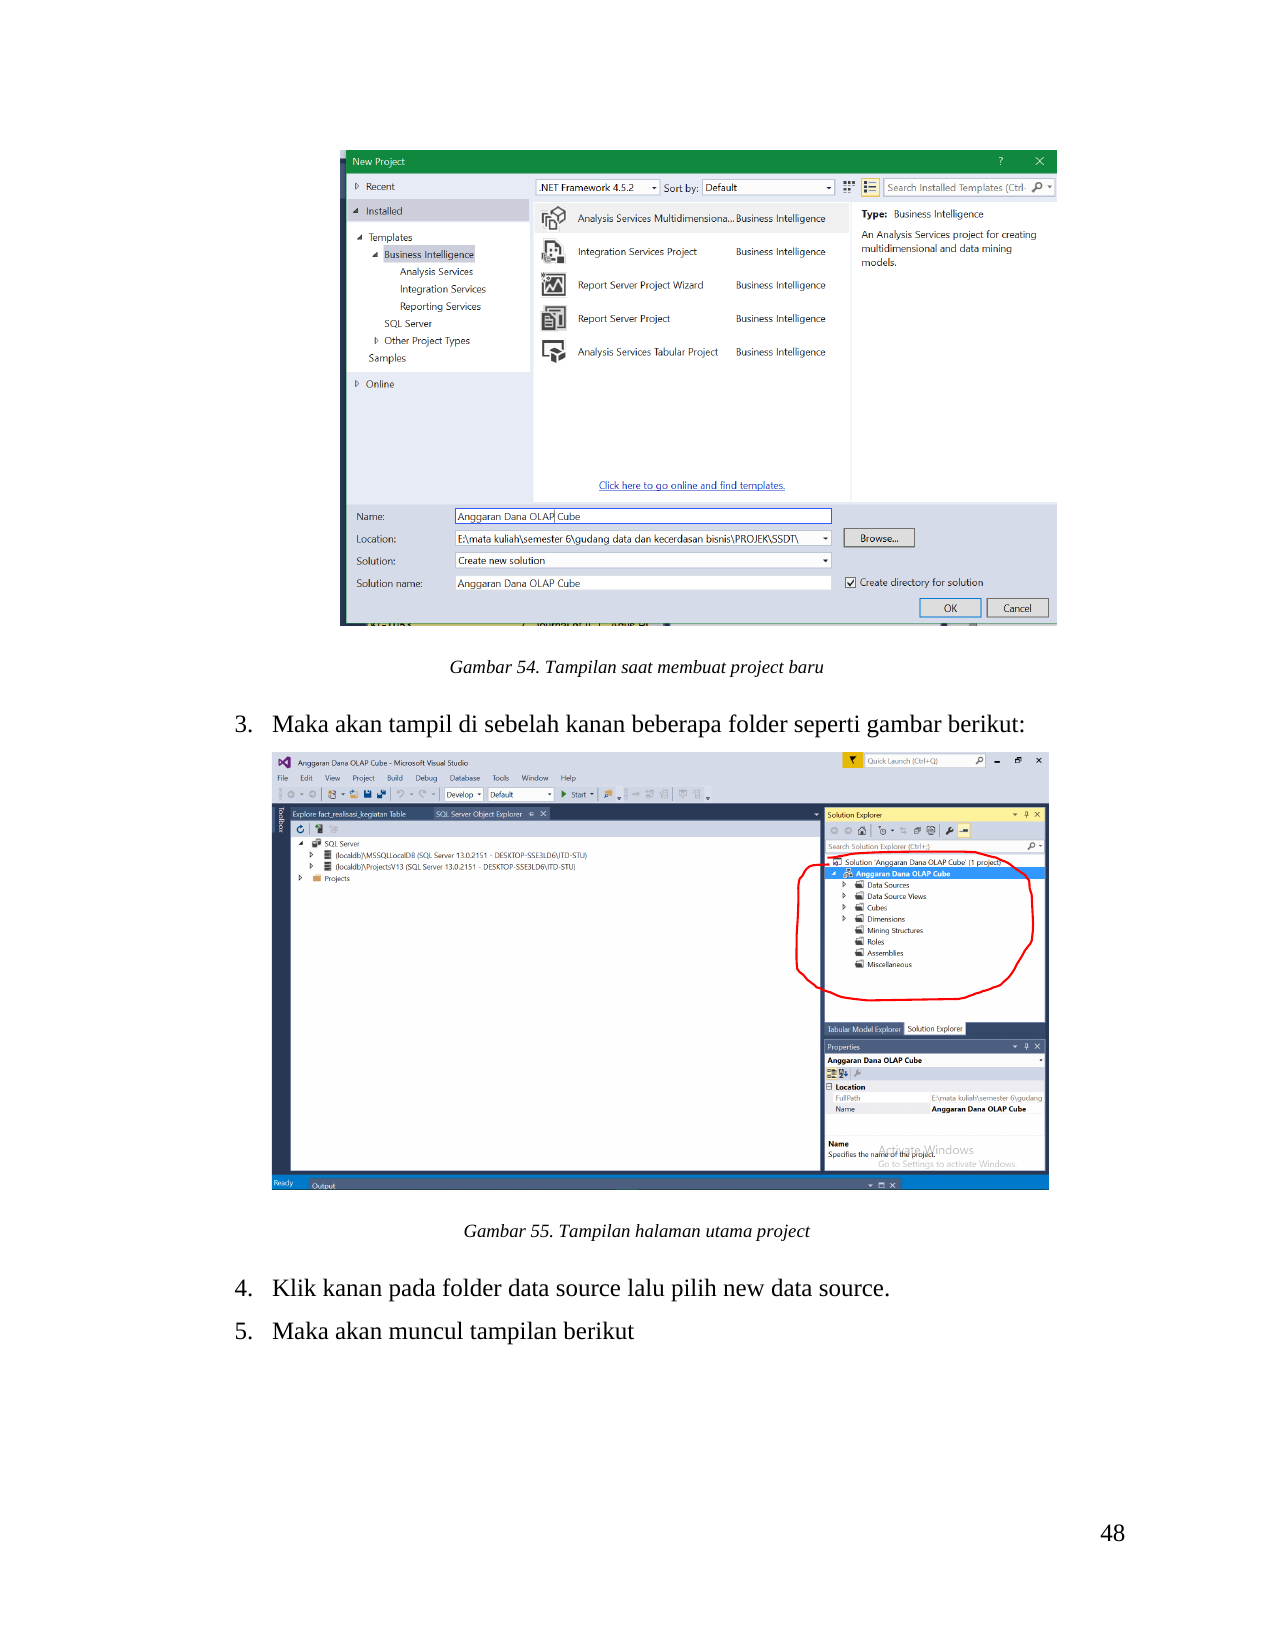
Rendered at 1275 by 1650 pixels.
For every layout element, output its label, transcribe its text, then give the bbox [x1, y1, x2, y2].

list Maka akan tampil di sebelah kanan beberapa folder seperti gambar berikut: [234, 709, 1125, 738]
list Maka akan muncul tampilan berikut [234, 1316, 1125, 1345]
text Gambar 55. Tampilan halaman utama project [150, 1220, 1125, 1242]
list Klik kanan pada folder data source lalu pilih new data source. [234, 1273, 1125, 1302]
picture [340, 150, 1057, 626]
text Gambar 54. Tampilan saat membuat project baru [150, 656, 1125, 678]
picture [271, 752, 1049, 1190]
